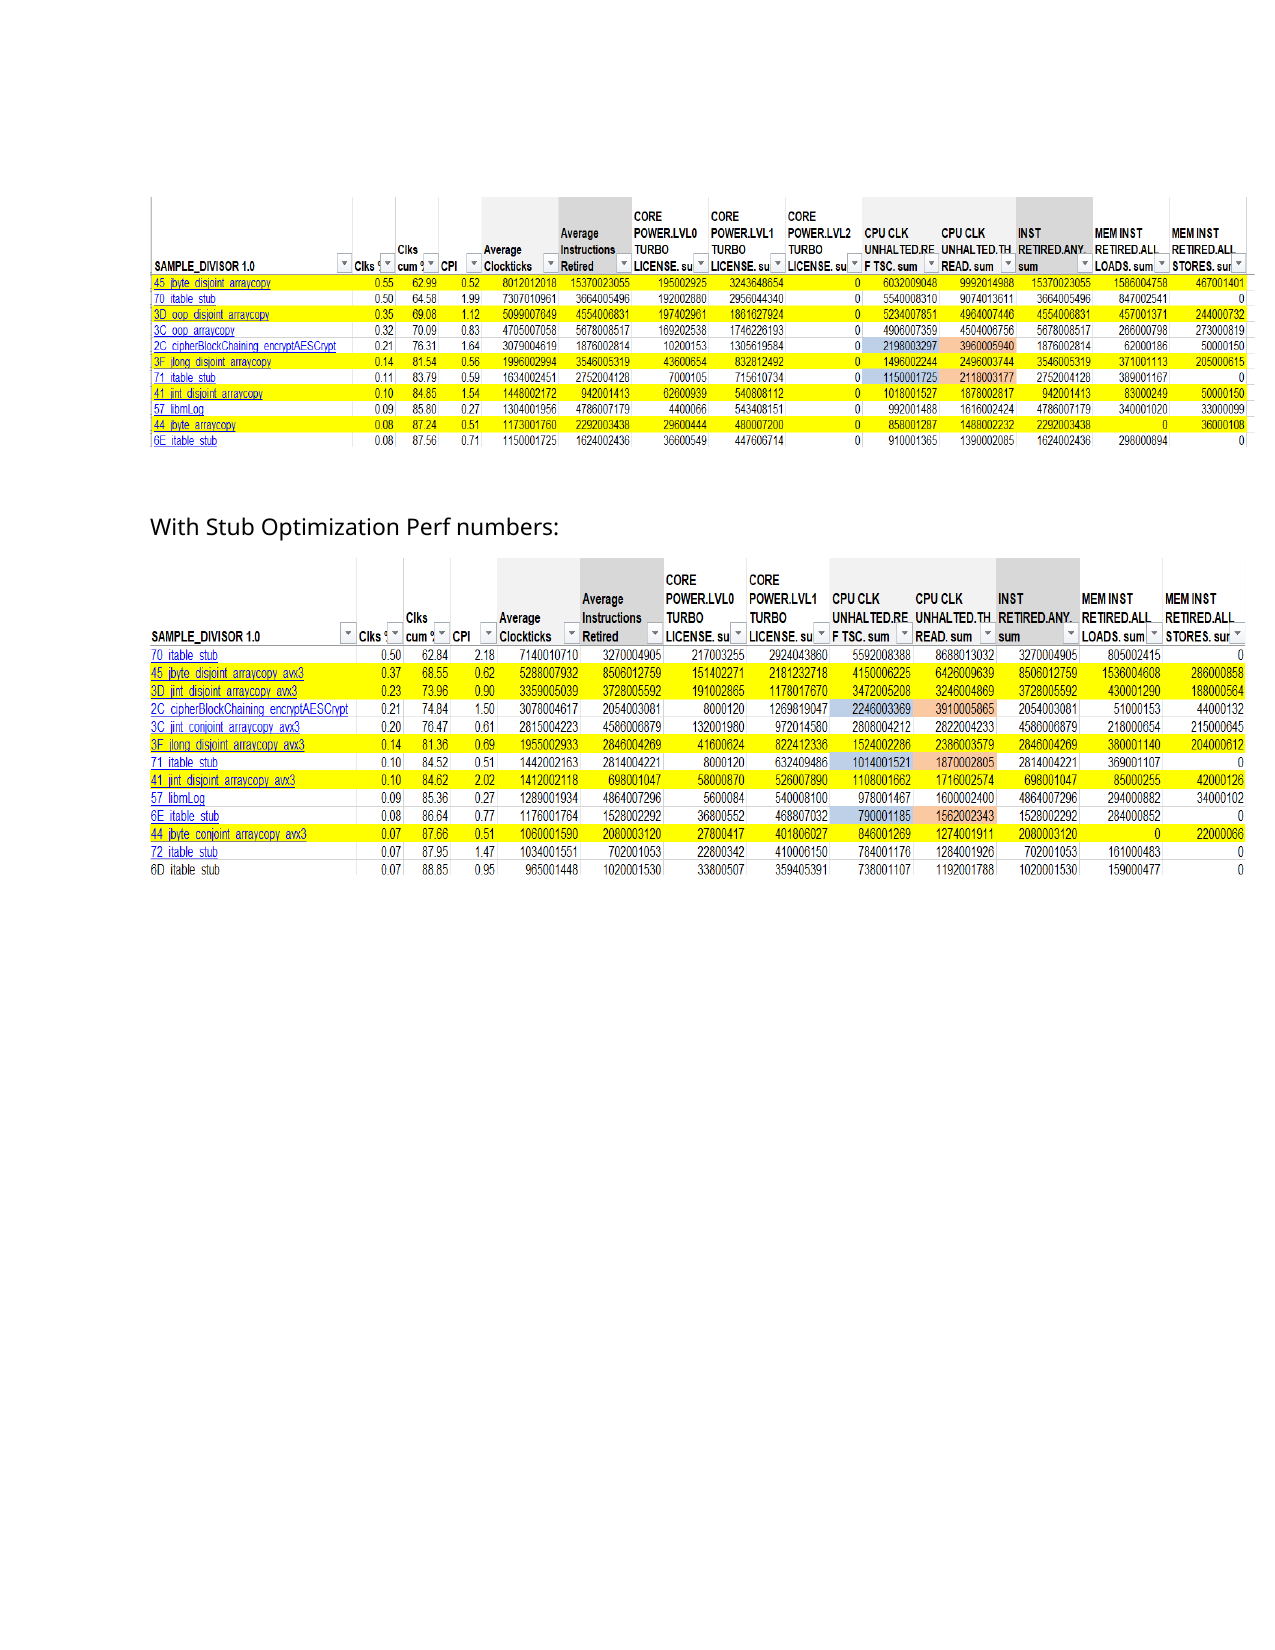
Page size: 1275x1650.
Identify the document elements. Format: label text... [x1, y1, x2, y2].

picture [150, 197, 1255, 447]
text With Stub Optimization Perf numbers: [150, 511, 1125, 542]
picture [150, 558, 1246, 875]
